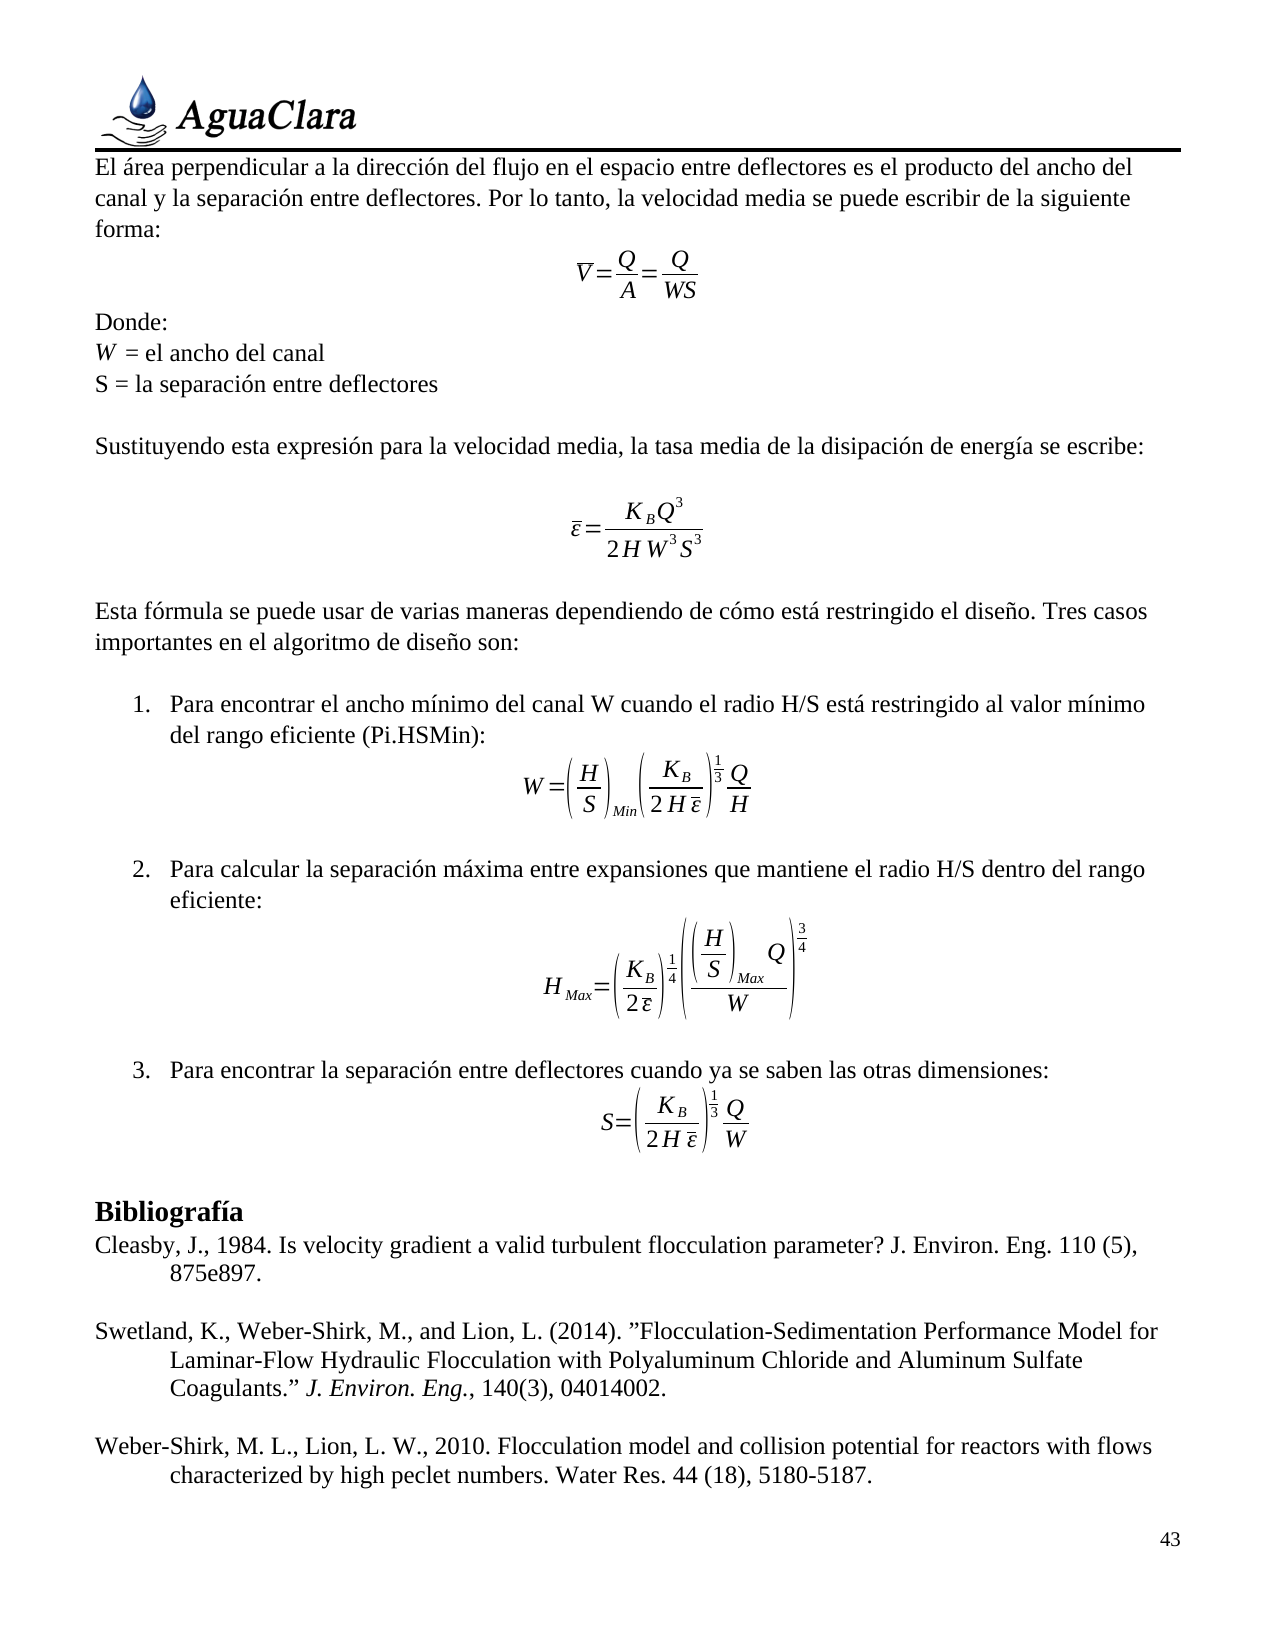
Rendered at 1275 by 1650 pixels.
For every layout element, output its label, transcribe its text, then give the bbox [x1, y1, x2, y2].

text Esta fórmula se puede usar de varias maneras dependiendo de cómo está restringido el diseño. Tres casos importantes en el algoritmo de diseño son: [94, 596, 1181, 656]
text El área perpendicular a la dirección del flujo en el espacio entre deflectores es el producto del ancho del canal y la separación entre deflectores. Por lo tanto, la velocidad media se puede escribir de la siguiente forma: [94, 152, 1181, 243]
text Donde: [94, 307, 1181, 336]
subtitle Bibliografía [94, 1194, 1181, 1227]
text Cleasby, J., 1984. Is velocity gradient a valid turbulent flocculation parameter? J. Environ. Eng. 110 (5), 875e897. [94, 1230, 1181, 1287]
text Weber-Shirk, M. L., Lion, L. W., 2010. Flocculation model and collision potential for reactors with flows characterized by high peclet numbers. Water Res. 44 (18), 5180-5187. [94, 1431, 1181, 1488]
text S = la separación entre deflectores [94, 369, 1181, 398]
picture [94, 75, 373, 148]
text = el ancho del canal [94, 338, 1181, 367]
text Swetland, K., Weber-Shirk, M., and Lion, L. (2014). ”Flocculation-Sedimentation Performance Model for Laminar-Flow Hydraulic Flocculation with Polyaluminum Chloride and Aluminum Sulfate Coagulants.” J. Environ. Eng., 140(3), 04014002. [94, 1316, 1181, 1402]
list Para encontrar el ancho mínimo del canal W cuando el radio H/S está restringido al valor mínimo del rango eficiente (Pi.HSMin): [132, 689, 1181, 749]
list Para calcular la separación máxima entre expansiones que mantiene el radio H/S dentro del rango eficiente: [132, 854, 1181, 914]
text Sustituyendo esta expresión para la velocidad media, la tasa media de la disipación de energía se escribe: [94, 431, 1181, 460]
list Para encontrar la separación entre deflectores cuando ya se saben las otras dimensiones: [132, 1056, 1181, 1084]
